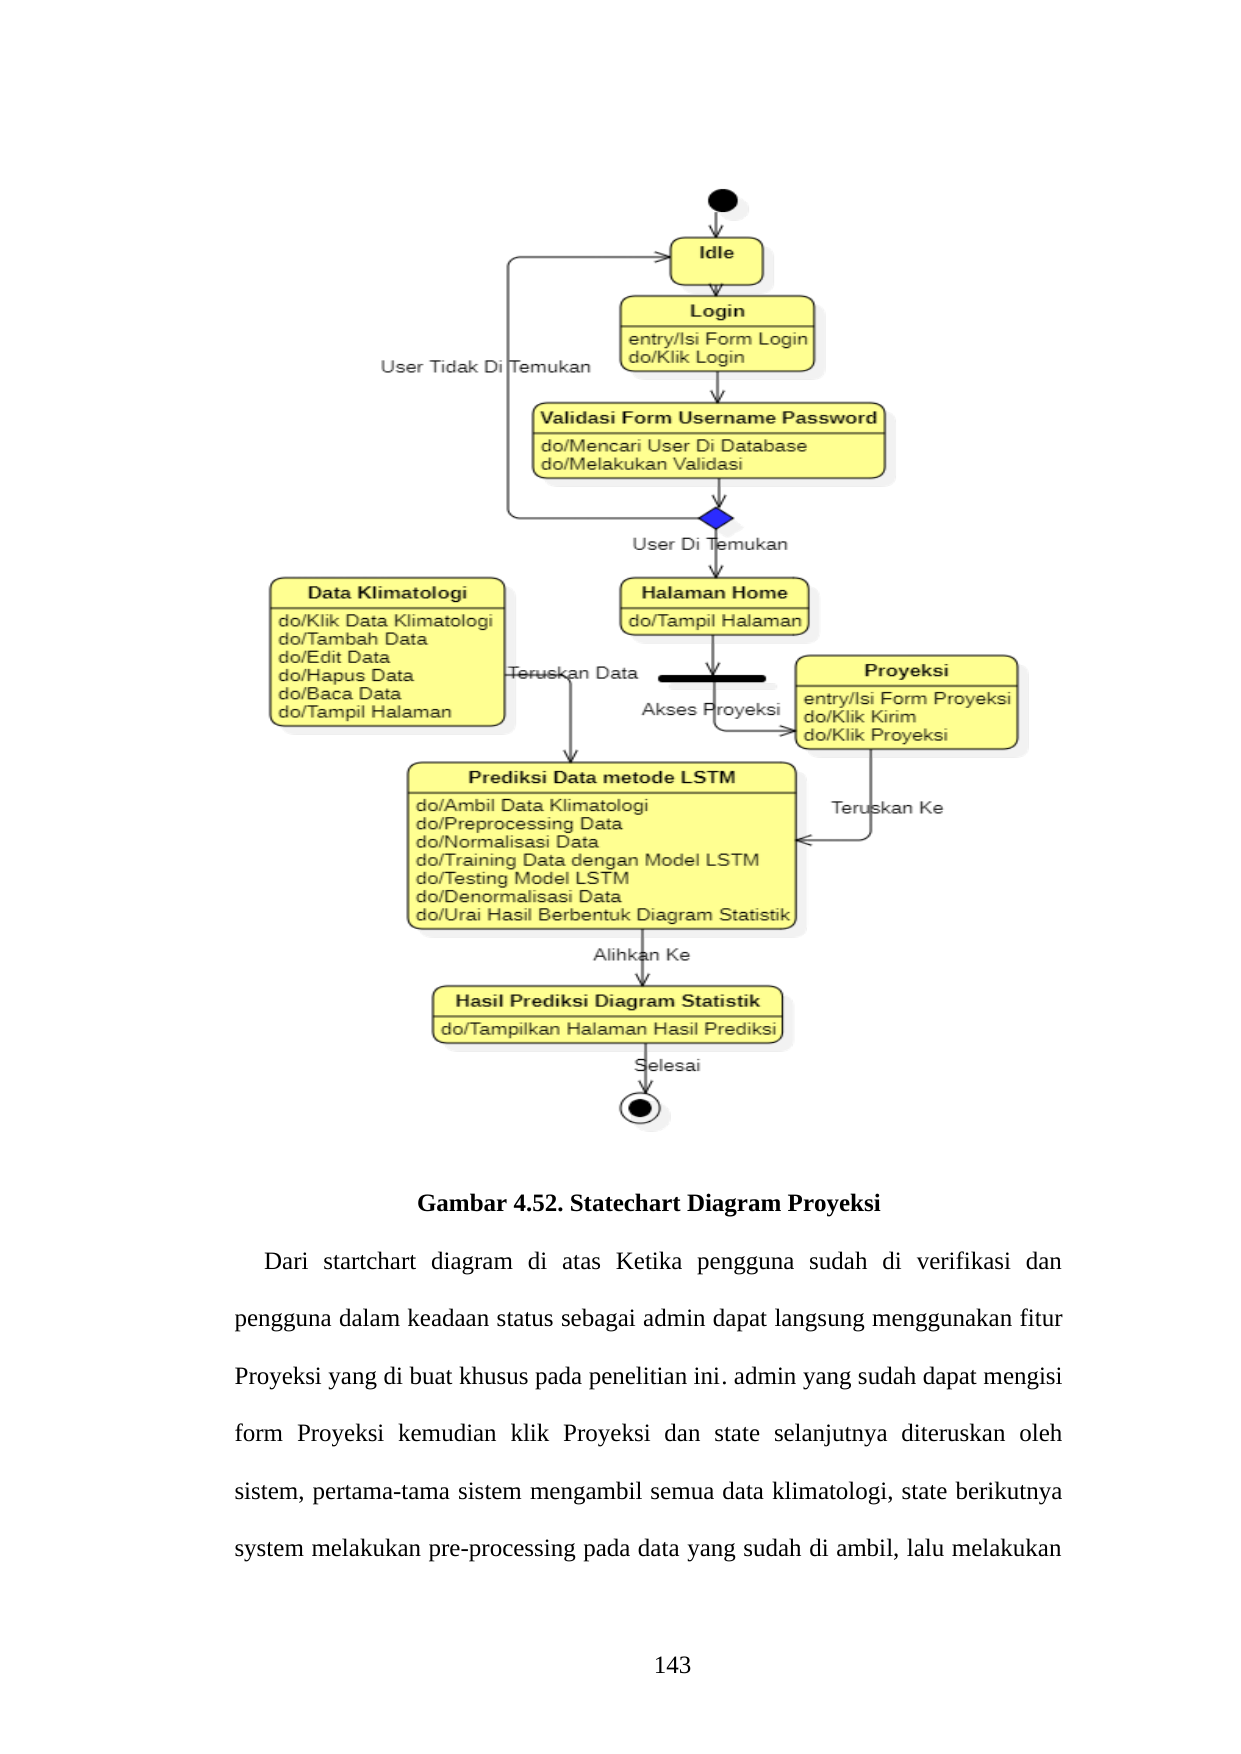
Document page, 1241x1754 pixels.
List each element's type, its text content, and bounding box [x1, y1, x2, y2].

picture [255, 177, 1042, 1143]
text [234, 1246, 1063, 1562]
